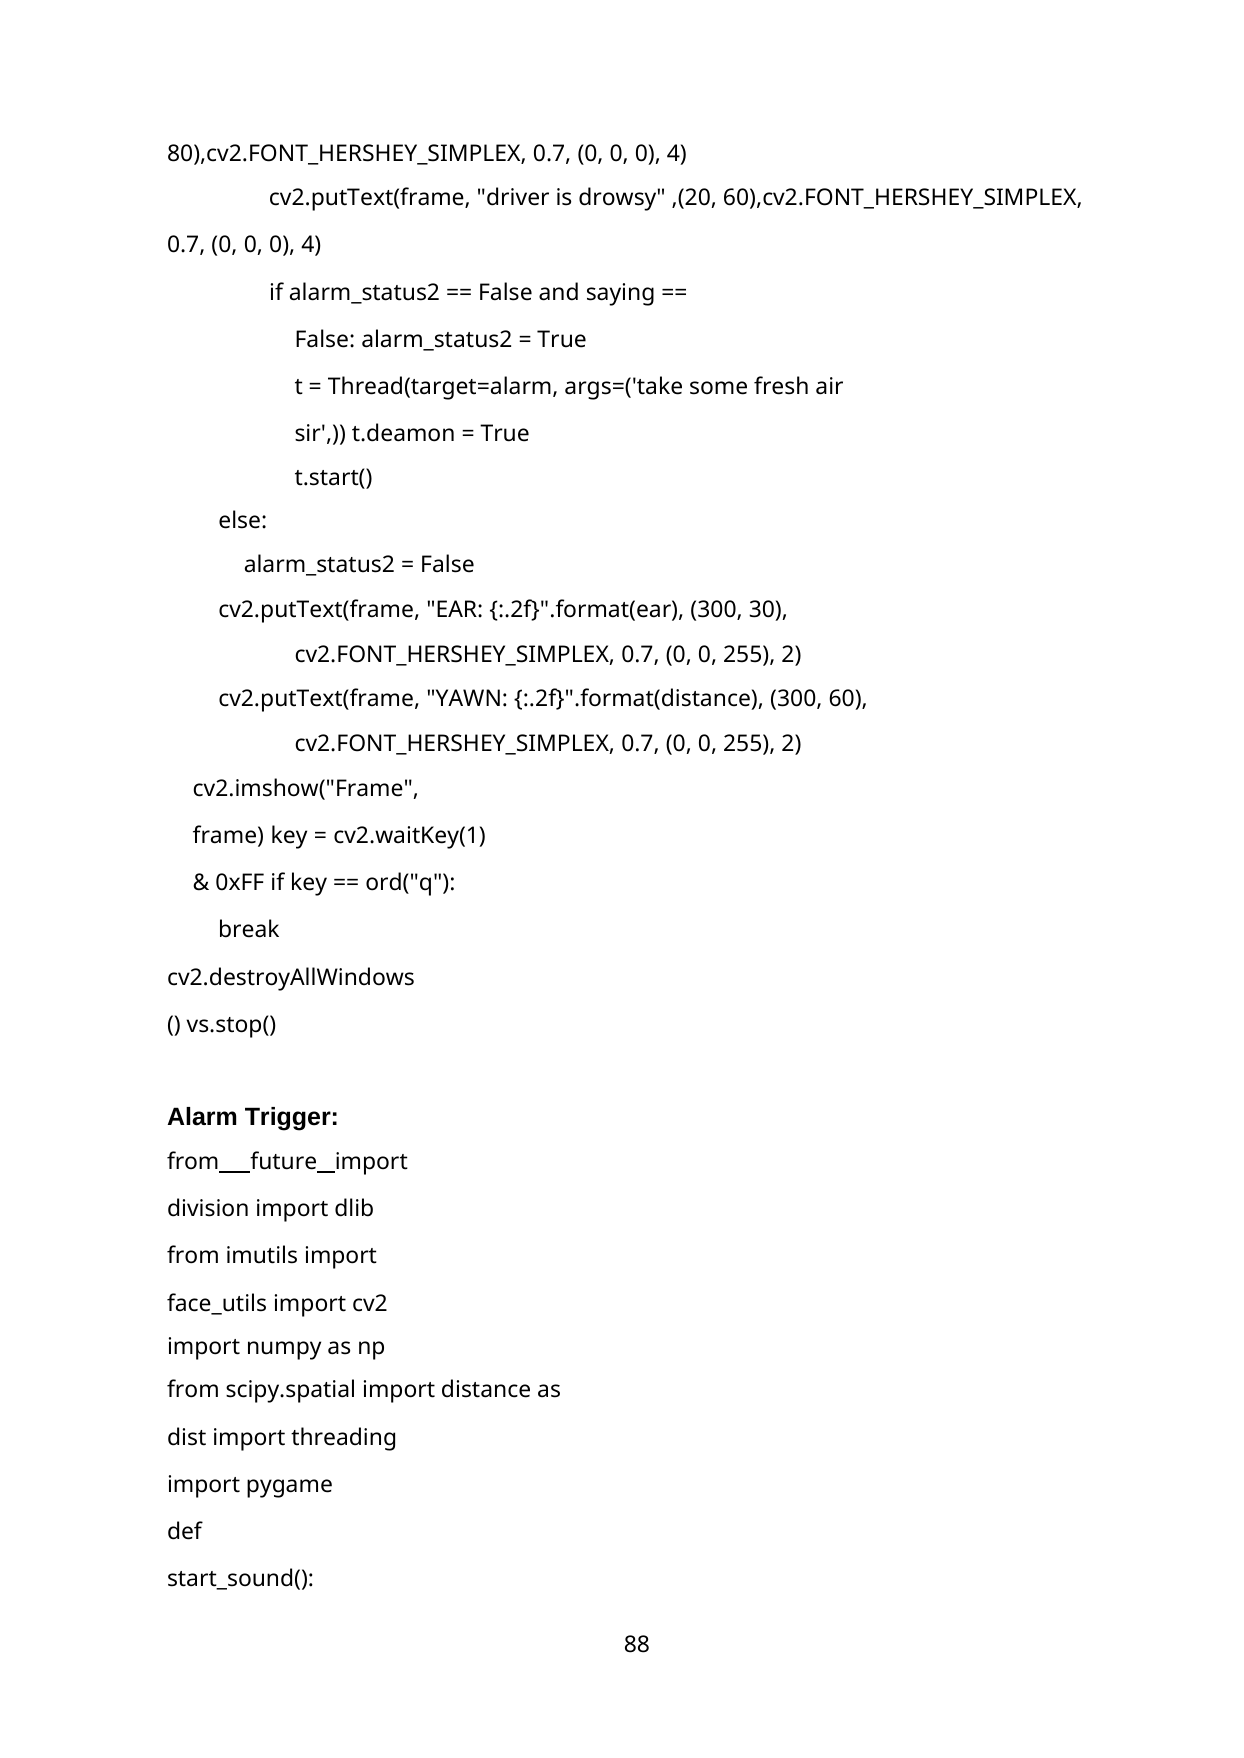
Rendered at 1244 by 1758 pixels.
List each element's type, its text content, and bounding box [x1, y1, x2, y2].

text cv2.putText(frame, "EAR: {:.2f}".format(ear), (300, 30), [218, 593, 1181, 624]
text if alarm_status2 == False and saying == False: alarm_status2 = True [269, 276, 747, 354]
text from imutils import face_utils import cv2 [167, 1239, 459, 1318]
text cv2.imshow("Frame", frame) key = cv2.waitKey(1) & 0xFF if key == ord("q"): [192, 772, 486, 897]
text import numpy as np [167, 1334, 1181, 1360]
text t = Thread(target=alarm, args=('take some fresh air sir',)) t.deamon = True [294, 370, 872, 448]
text cv2.FONT_HERSHEY_SIMPLEX, 0.7, (0, 0, 255), 2) [294, 638, 1181, 669]
text 80),cv2.FONT_HERSHEY_SIMPLEX, 0.7, (0, 0, 0), 4) [167, 136, 1181, 168]
text from future import division import dlib [167, 1145, 482, 1223]
text cv2.putText(frame, "YAWN: {:.2f}".format(distance), (300, 60), [218, 682, 1181, 714]
text t.start() [294, 464, 1181, 491]
text cv2.putText(frame, "driver is drowsy" ,(20, 60),cv2.FONT_HERSHEY_SIMPLEX, 0.7, (0, 0, 0), 4) [167, 181, 1088, 259]
text else: [218, 504, 1181, 535]
subtitle Alarm Trigger: [167, 1102, 1181, 1131]
text cv2.FONT_HERSHEY_SIMPLEX, 0.7, (0, 0, 255), 2) [294, 727, 1181, 758]
text from scipy.spatial import distance as dist import threading [167, 1373, 580, 1452]
text import pygame def start_sound(): [167, 1468, 348, 1593]
text break cv2.destroyAllWindows() vs.stop() [167, 913, 420, 1039]
text alarm_status2 = False [243, 548, 1181, 580]
